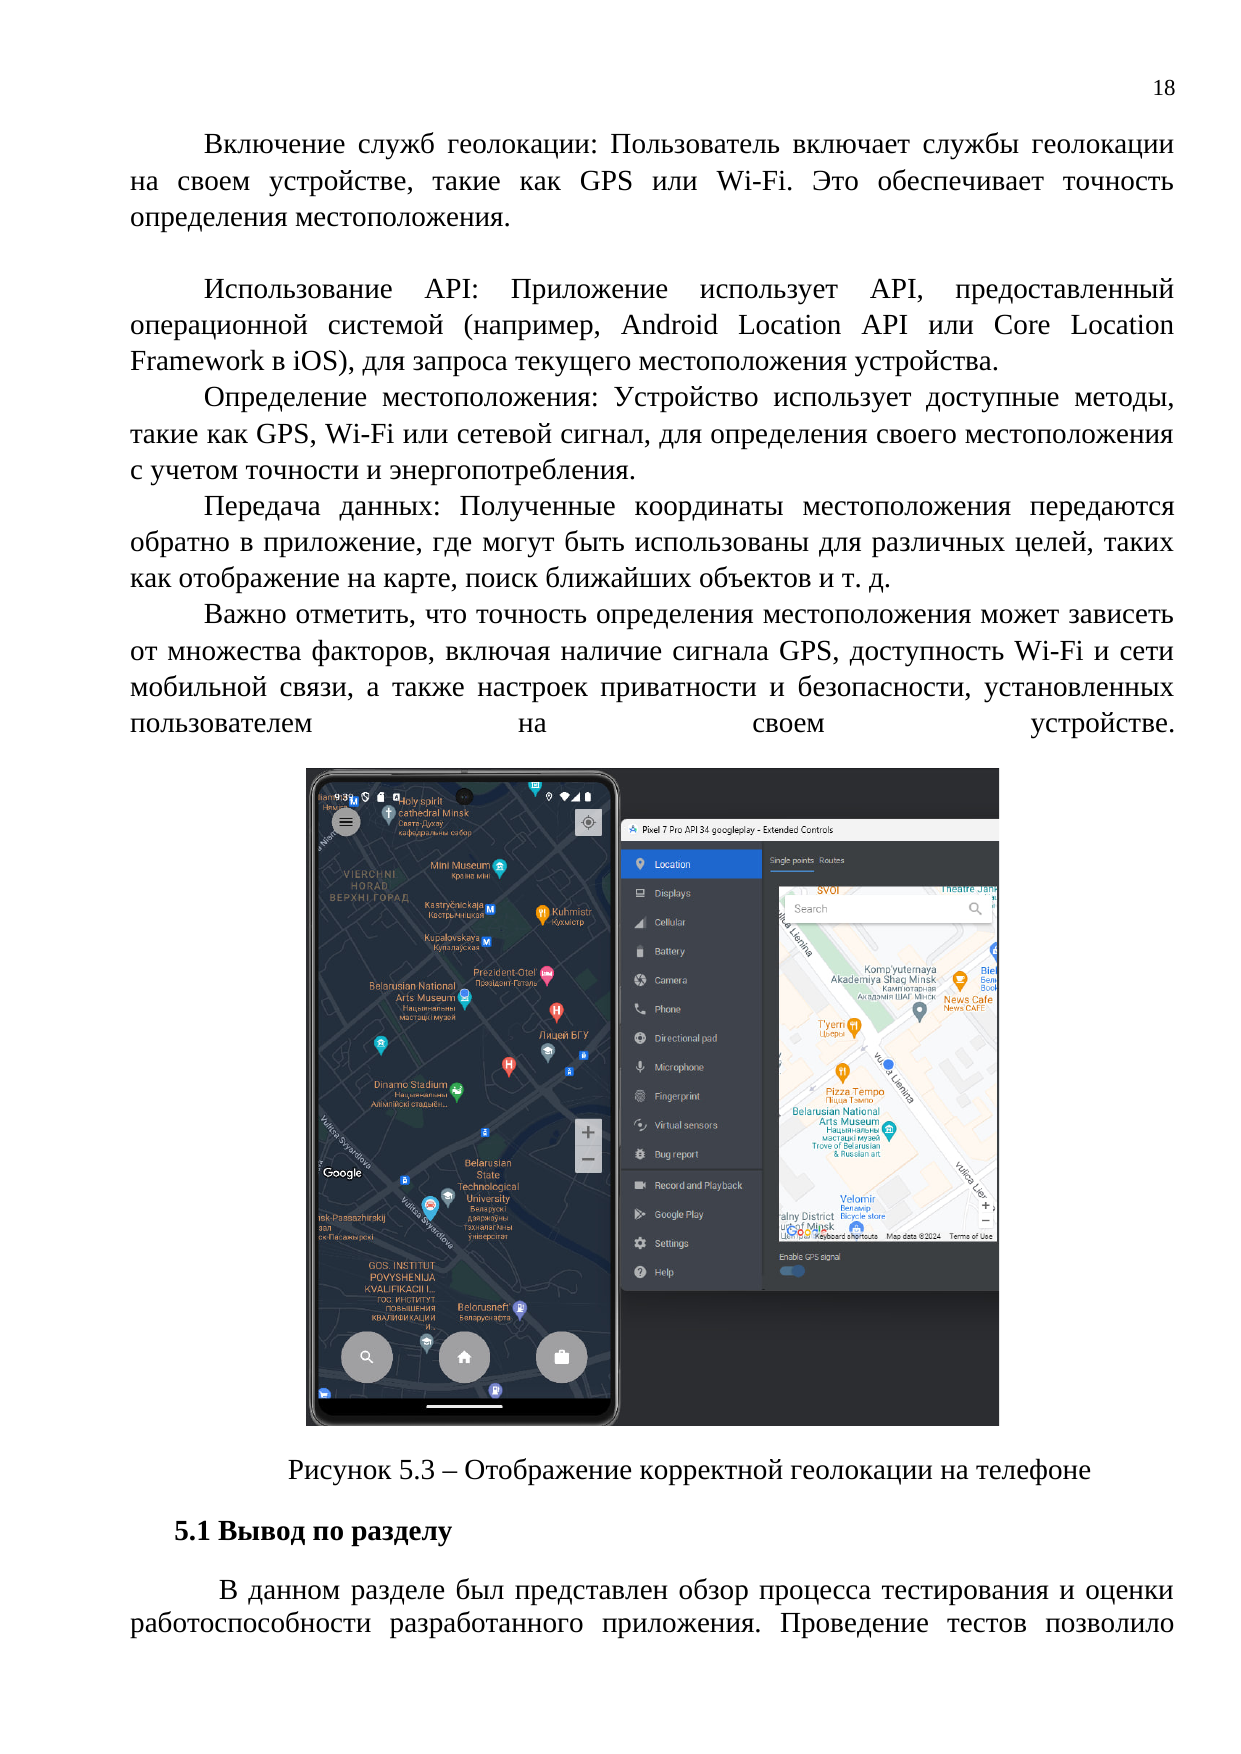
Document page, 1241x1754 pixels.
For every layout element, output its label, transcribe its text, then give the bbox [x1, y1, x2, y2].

text Важно отметить, что точность определения местоположения может зависеть от множества факторов, включая наличие сигнала GPS, доступность Wi-Fi и сети мобильной связи, а также настроек приватности и безопасности, установленных пользователем на своем устройстве. [130, 596, 1175, 767]
text Определение местоположения: Устройство использует доступные методы, такие как GPS, Wi-Fi или сетевой сигнал, для определения своего местоположения с учетом точности и энергопотребления. [130, 379, 1175, 485]
text Использование API: Приложение использует API, предоставленный операционной системой (например, Android Location API или Core Location Framework в iOS), для запроса текущего местоположения устройства. [130, 271, 1175, 377]
text Рисунок 5.3 – Отображение корректной геолокации на телефоне [130, 1452, 1175, 1486]
text Включение служб геолокации: Пользователь включает службы геолокации на своем устройстве, такие как GPS или Wi-Fi. Это обеспечивает точность определения местоположения. [130, 127, 1175, 232]
text Передача данных: Полученные координаты местоположения передаются обратно в приложение, где могут быть использованы для различных целей, таких как отображение на карте, поиск ближайших объектов и т. д. [130, 488, 1175, 594]
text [130, 1572, 1175, 1639]
picture [306, 768, 1000, 1426]
text 5.1 Вывод по разделу [130, 1513, 1175, 1547]
